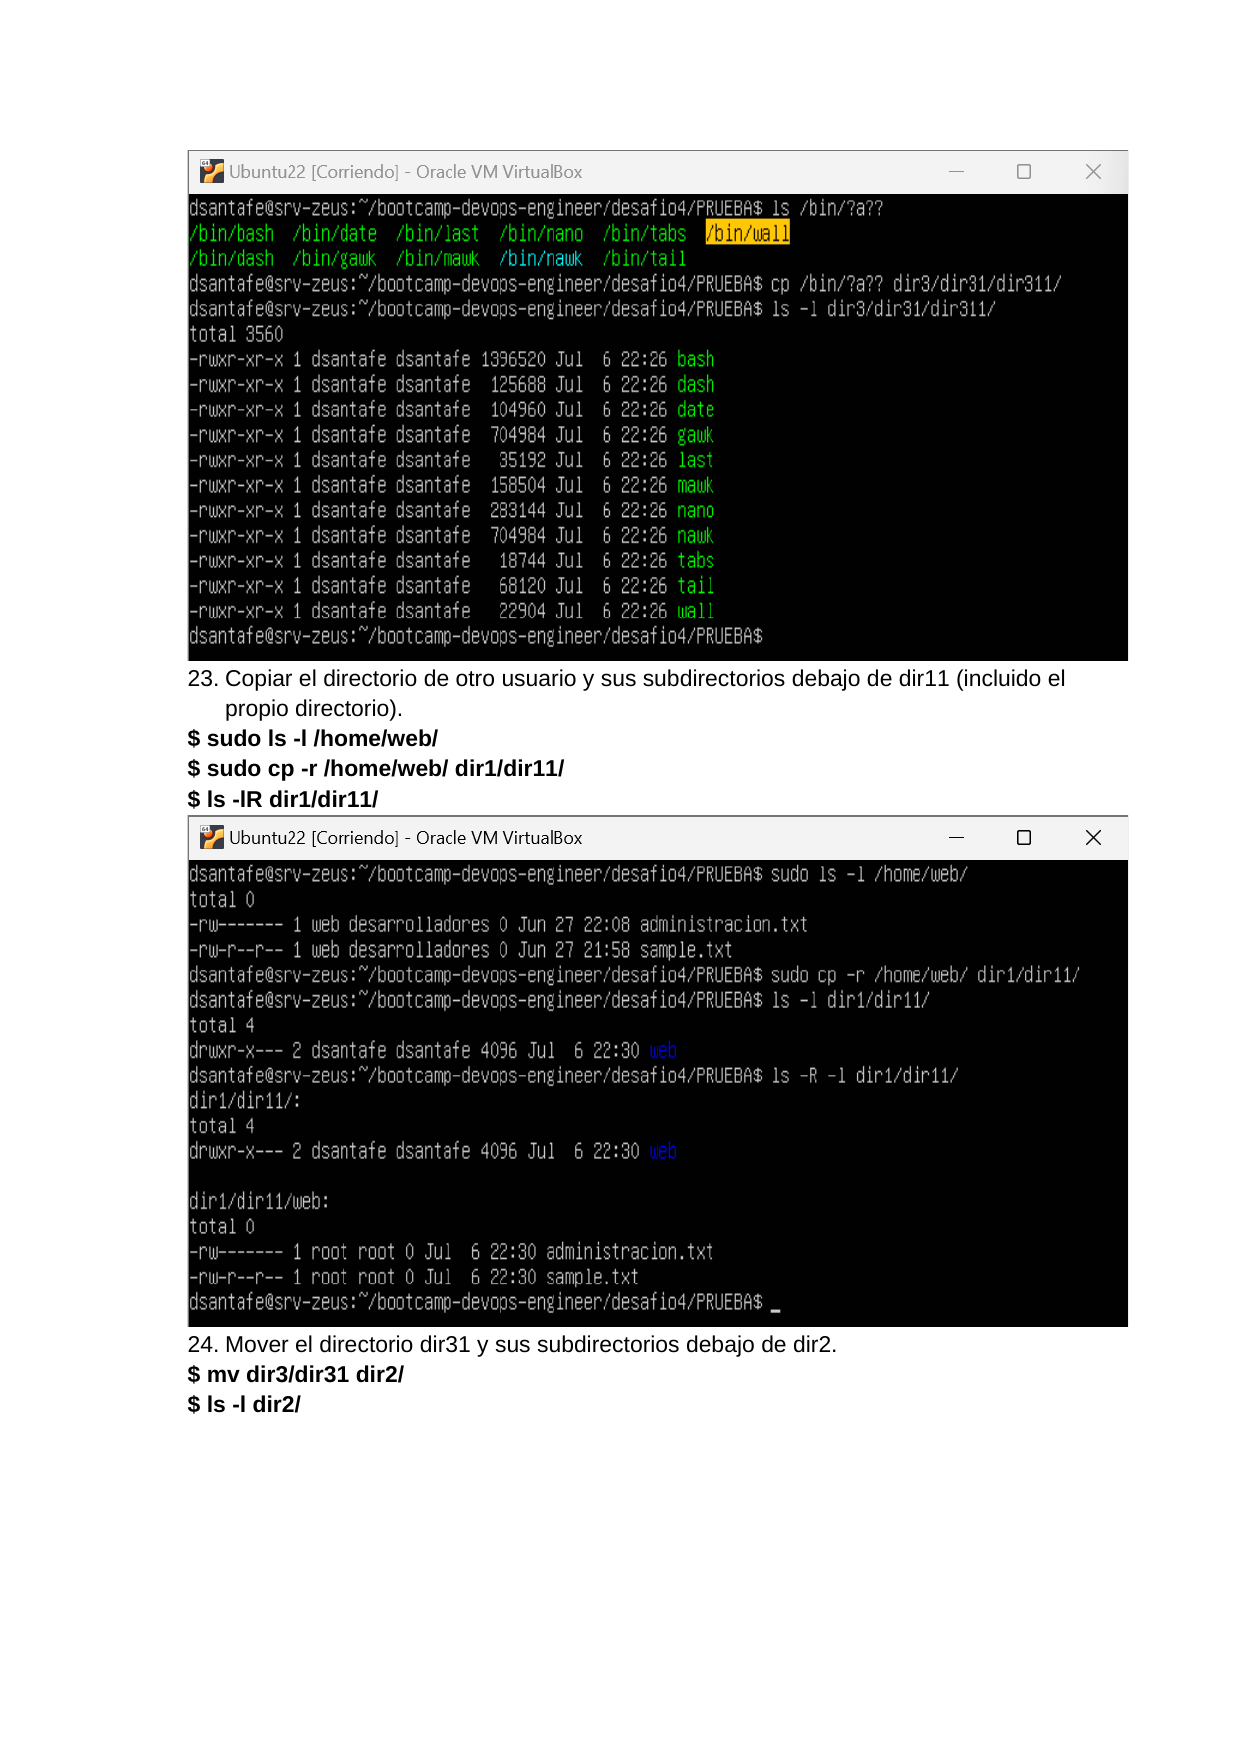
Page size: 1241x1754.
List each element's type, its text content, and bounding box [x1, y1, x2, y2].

text $ sudo ls -l /home/web/ [187, 725, 1090, 752]
list Mover el directorio dir31 y sus subdirectorios debajo de dir2. [187, 1331, 1090, 1357]
text $ ls -lR dir1/dir11/ [187, 786, 1090, 812]
picture [187, 815, 1129, 1327]
text $ mv dir3/dir31 dir2/ [187, 1361, 1090, 1387]
picture [187, 150, 1129, 661]
text $ sudo cp -r /home/web/ dir1/dir11/ [187, 755, 1090, 782]
text $ ls -l dir2/ [187, 1391, 1090, 1417]
list Copiar el directorio de otro usuario y sus subdirectorios debajo de dir11 (incluido el propio directorio). [187, 665, 1090, 721]
